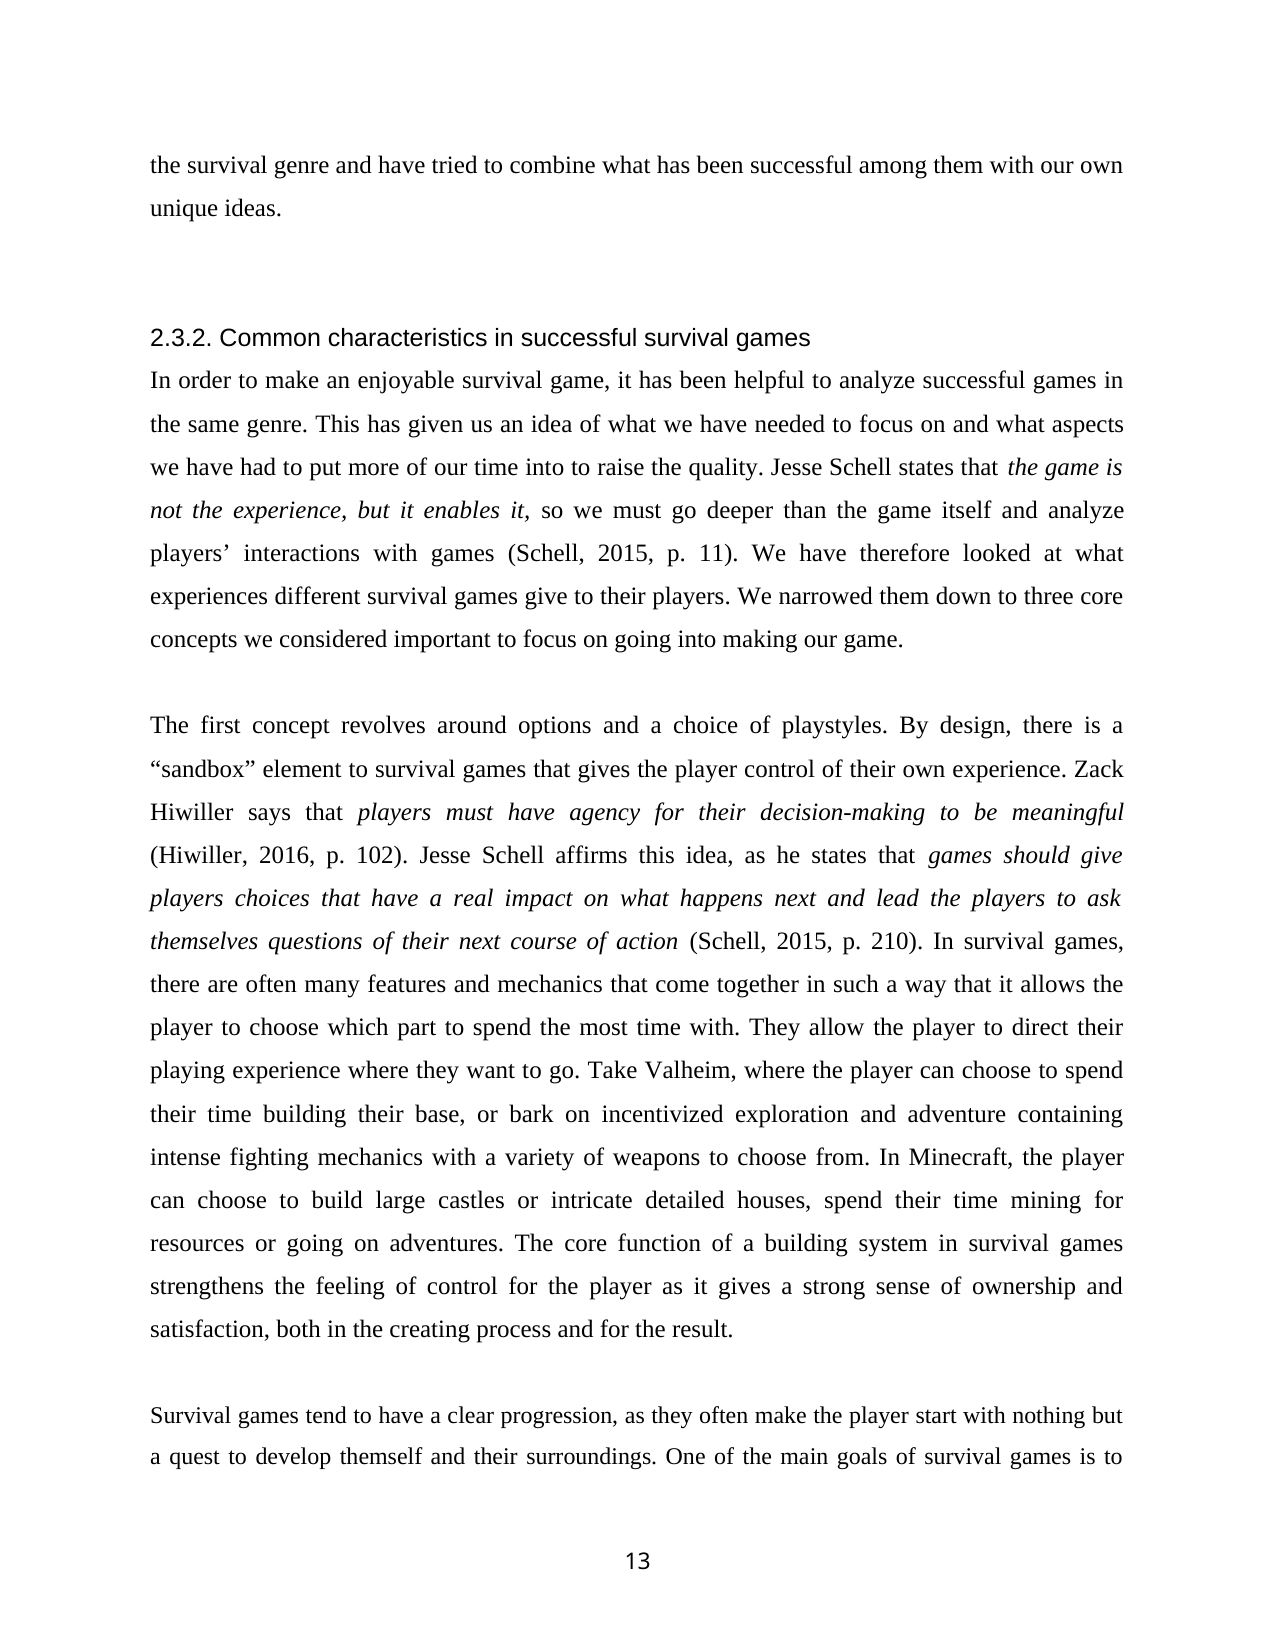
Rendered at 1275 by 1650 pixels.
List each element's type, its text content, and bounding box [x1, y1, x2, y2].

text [150, 150, 1125, 222]
text The first concept revolves around options and a choice of playstyles. By design, there is a “sandbox” element to survival games that gives the player control of their own experience. Zack Hiwiller says that players must have agency for their decision-making to be meaningful (Hiwiller, 2016, p. 102). Jesse Schell affirms this idea, as he states that games should give players choices that have a real impact on what happens next and lead the players to ask themselves questions of their next course of action (Schell, 2015, p. 210). In survival games, there are often many features and mechanics that come together in such a way that it allows the player to choose which part to spend the most time with. They allow the player to direct their playing experience where they want to go. Take Valheim, where the player can choose to spend their time building their base, or bark on incentivized exploration and adventure containing intense fighting mechanics with a variety of weapons to choose from. In Minecraft, the player can choose to build large castles or intricate detailed houses, spend their time mining for resources or going on adventures. The core function of a building system in survival games strengthens the feeling of control for the player as it gives a strong sense of ownership and satisfaction, both in the creating process and for the result. [150, 711, 1125, 1343]
subtitle 2.3.2. Common characteristics in successful survival games [150, 322, 1125, 351]
text In order to make an enjoyable survival game, it has been helpful to analyze successful games in the same genre. This has given us an idea of what we have needed to focus on and what aspects we have had to put more of our time into to raise the quality. Jesse Schell states that the game is not the experience, but it enables it, so we must go deeper than the game itself and analyze players’ interactions with games (Schell, 2015, p. 11). We have therefore looked at what experiences different survival games give to their players. We narrowed them down to three core concepts we considered important to focus on going into making our game. [150, 366, 1125, 653]
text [150, 1401, 1125, 1469]
